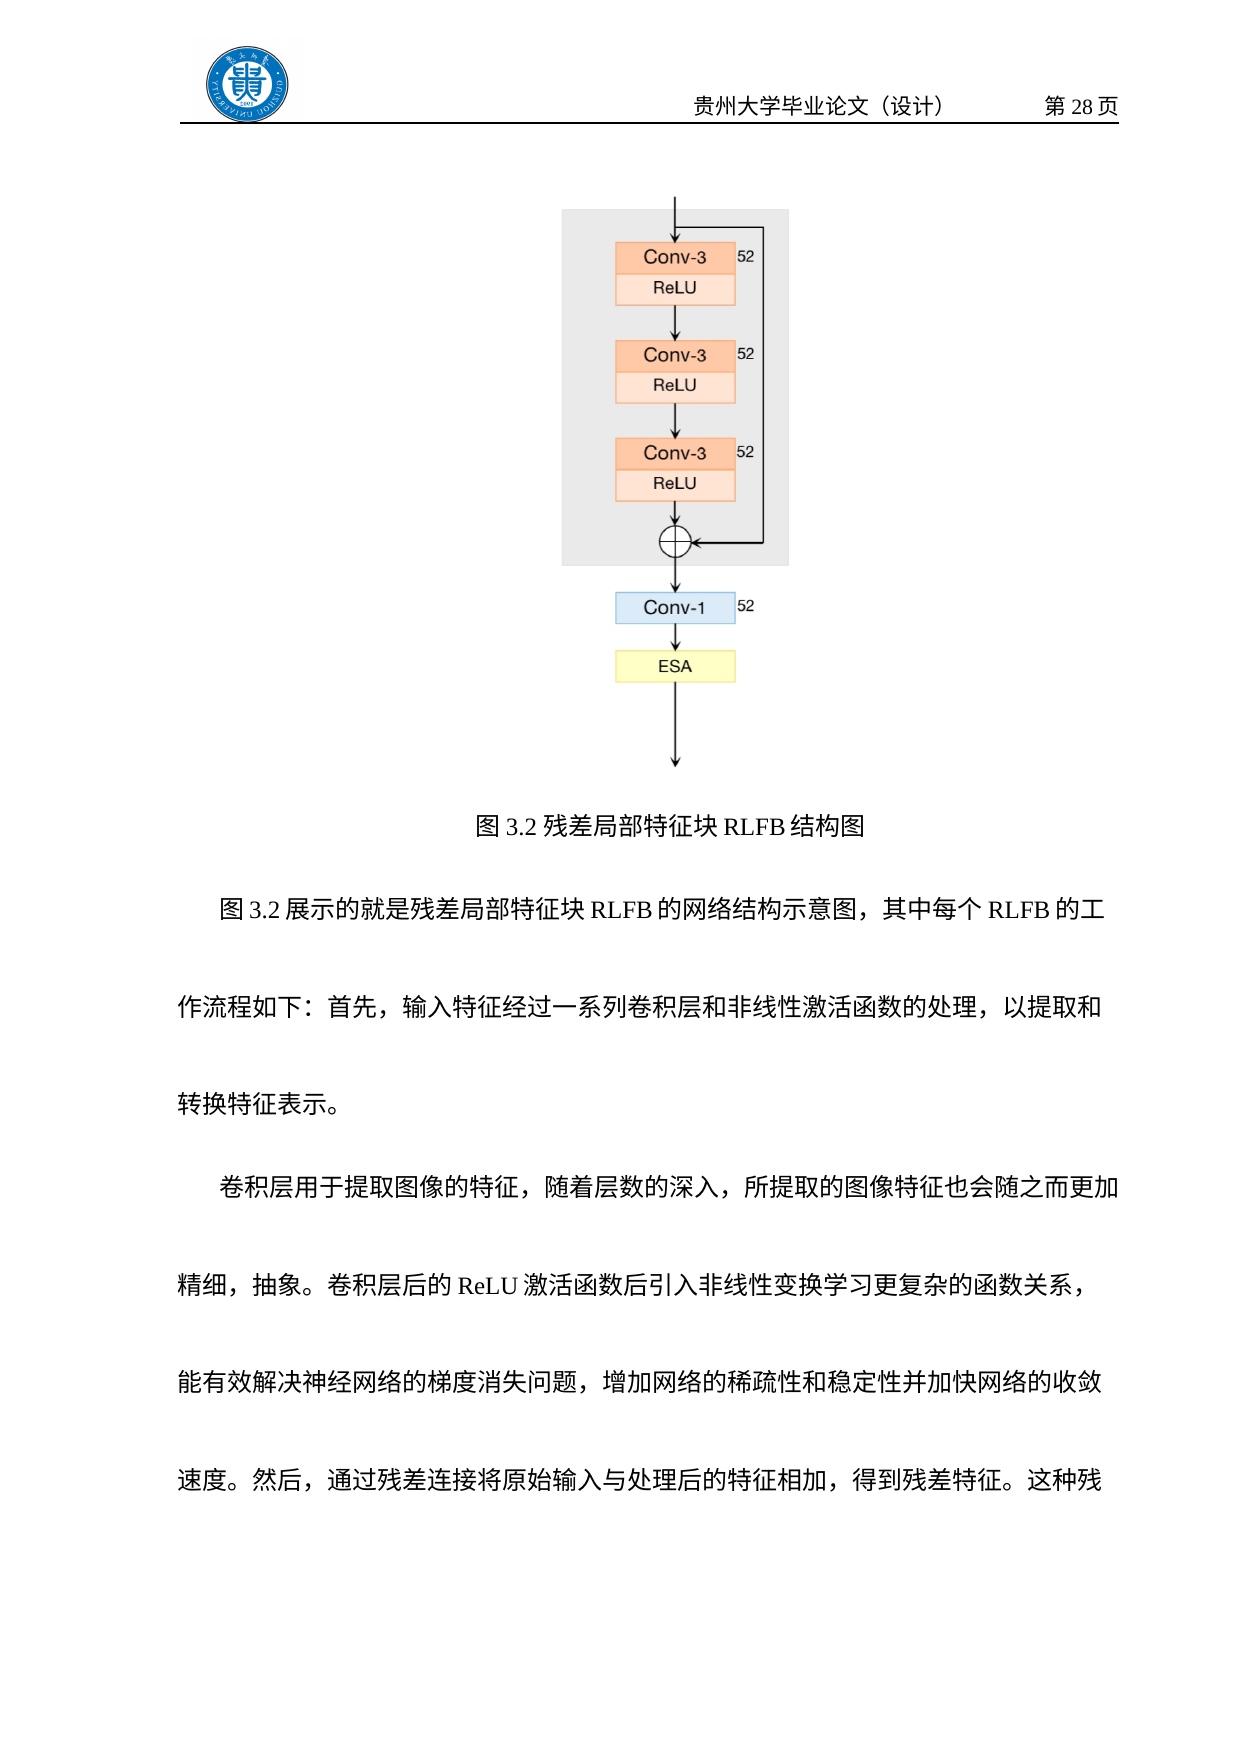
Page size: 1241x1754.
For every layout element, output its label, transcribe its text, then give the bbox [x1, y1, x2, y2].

picture [529, 192, 812, 773]
picture [191, 36, 305, 122]
text 图3.2 残差局部特征块RLFB结构图 [177, 792, 1122, 857]
text 图3.2展示的就是残差局部特征块RLFB的网络结构示意图，其中每个RLFB的工作流程如下：首先，输入特征经过一系列卷积层和非线性激活函数的处理，以提取和转换特征表示。 [177, 875, 1122, 1135]
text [177, 1153, 1122, 1511]
picture [191, 124, 305, 131]
